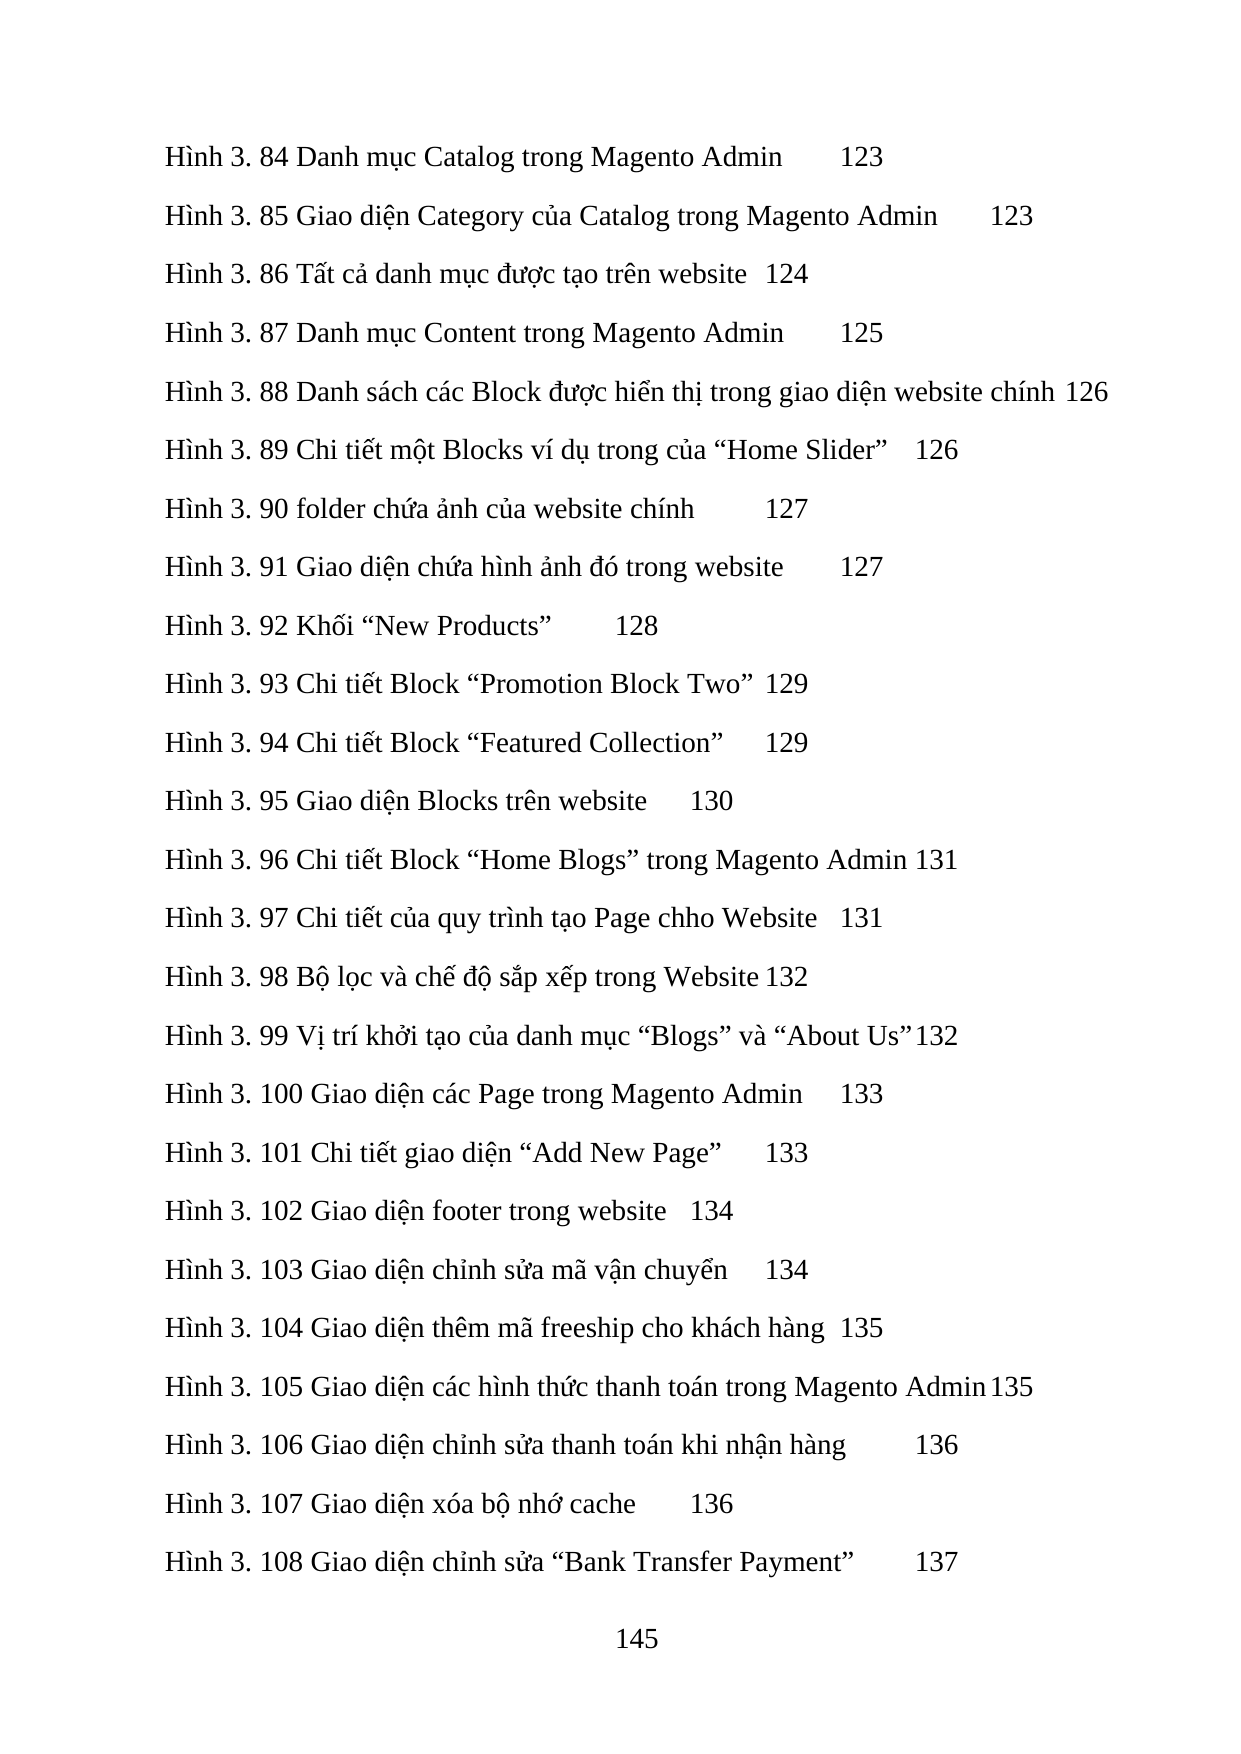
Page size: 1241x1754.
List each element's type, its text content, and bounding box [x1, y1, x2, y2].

text Hình 3. 90 folder chứa ảnh của website chính 127 [164, 491, 1108, 524]
text Hình 3. 88 Danh sách các Block được hiển thị trong giao diện website chính 126 [164, 374, 1108, 407]
text Hình 3. 89 Chi tiết một Blocks ví dụ trong của “Home Slider” 126 [164, 432, 1108, 466]
text Hình 3. 96 Chi tiết Block “Home Blogs” trong Magento Admin 131 [164, 842, 1108, 876]
text Hình 3. 101 Chi tiết giao diện “Add New Page” 133 [164, 1135, 1108, 1168]
text Hình 3. 91 Giao diện chứa hình ảnh đó trong website 127 [164, 549, 1108, 583]
text Hình 3. 106 Giao diện chỉnh sửa thanh toán khi nhận hàng 136 [164, 1427, 1108, 1461]
text Hình 3. 105 Giao diện các hình thức thanh toán trong Magento Admin 135 [164, 1369, 1108, 1402]
text Hình 3. 108 Giao diện chỉnh sửa “Bank Transfer Payment” 137 [164, 1544, 1108, 1578]
text Hình 3. 102 Giao diện footer trong website 134 [164, 1193, 1108, 1227]
text Hình 3. 92 Khối “New Products” 128 [164, 608, 1108, 641]
text Hình 3. 84 Danh mục Catalog trong Magento Admin 123 [164, 139, 1108, 173]
text Hình 3. 95 Giao diện Blocks trên website 130 [164, 783, 1108, 817]
text Hình 3. 103 Giao diện chỉnh sửa mã vận chuyển 134 [164, 1252, 1108, 1285]
text Hình 3. 104 Giao diện thêm mã freeship cho khách hàng 135 [164, 1310, 1108, 1344]
text Hình 3. 107 Giao diện xóa bộ nhớ cache 136 [164, 1486, 1108, 1519]
text Hình 3. 99 Vị trí khởi tạo của danh mục “Blogs” và “About Us” 132 [164, 1018, 1108, 1051]
text Hình 3. 93 Chi tiết Block “Promotion Block Two” 129 [164, 666, 1108, 700]
text Hình 3. 97 Chi tiết của quy trình tạo Page chho Website 131 [164, 901, 1108, 934]
text Hình 3. 85 Giao diện Category của Catalog trong Magento Admin 123 [164, 198, 1108, 232]
text Hình 3. 98 Bộ lọc và chế độ sắp xếp trong Website 132 [164, 959, 1108, 993]
text Hình 3. 94 Chi tiết Block “Featured Collection” 129 [164, 725, 1108, 758]
text Hình 3. 100 Giao diện các Page trong Magento Admin 133 [164, 1076, 1108, 1110]
text Hình 3. 86 Tất cả danh mục được tạo trên website 124 [164, 257, 1108, 290]
text Hình 3. 87 Danh mục Content trong Magento Admin 125 [164, 315, 1108, 349]
